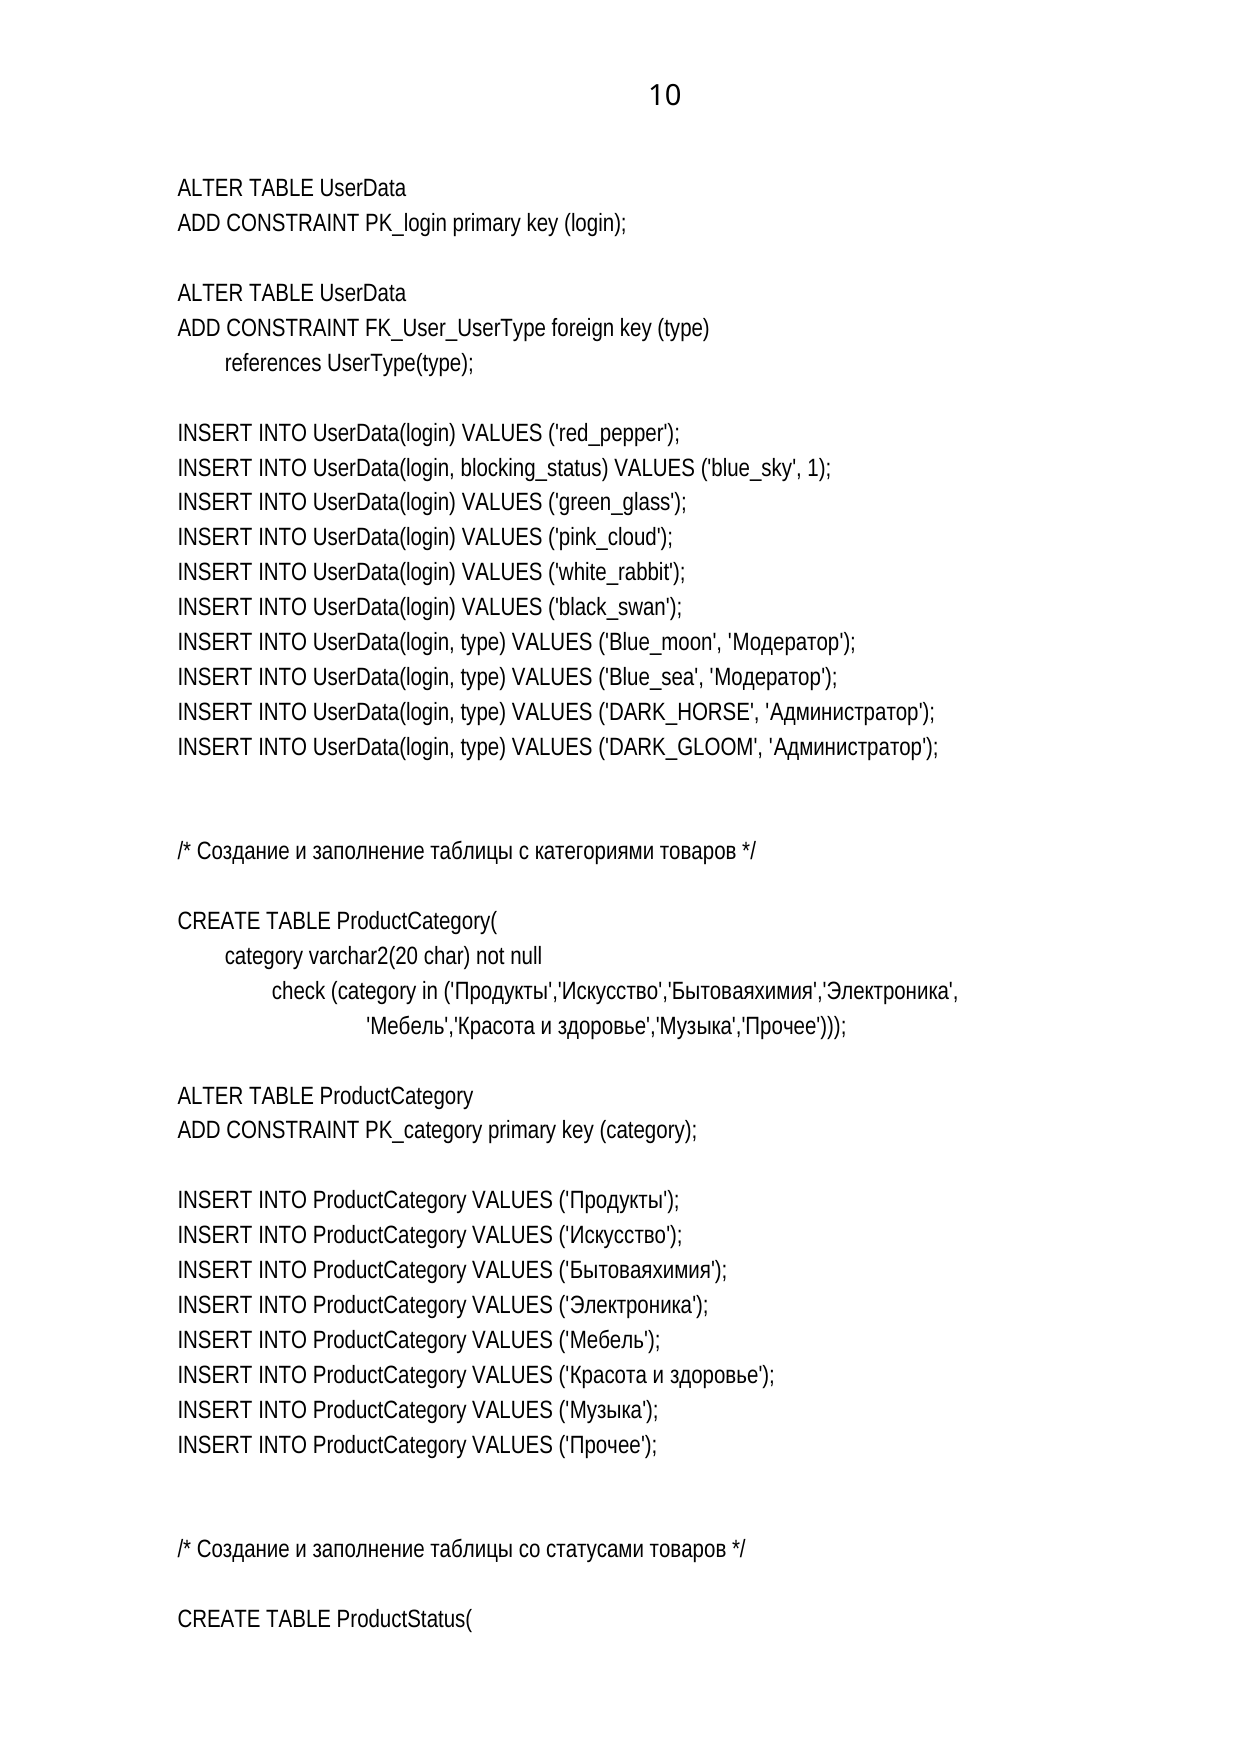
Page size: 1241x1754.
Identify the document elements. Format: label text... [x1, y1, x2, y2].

text INSERT INTO ProductCategory VALUES ('Бытоваяхимия'); [177, 1255, 1152, 1284]
text ADD CONSTRAINT PK_login primary key (login); [177, 208, 1152, 237]
text CREATE TABLE ProductCategory( [177, 906, 1152, 935]
text /* Создание и заполнение таблицы с категориями товаров */ [177, 836, 1152, 865]
text INSERT INTO UserData(login, type) VALUES ('Blue_moon', 'Модератор'); [177, 627, 1152, 656]
text ALTER TABLE UserData [177, 278, 1152, 307]
text ALTER TABLE ProductCategory [177, 1081, 1152, 1109]
text ADD CONSTRAINT FK_User_UserType foreign key (type) [177, 313, 1152, 342]
text references UserType(type); [177, 348, 1152, 376]
text INSERT INTO ProductCategory VALUES ('Музыка'); [177, 1395, 1152, 1423]
text 'Мебель','Красота и здоровье','Музыка','Прочее'))); [177, 1011, 1152, 1039]
text INSERT INTO ProductCategory VALUES ('Красота и здоровье'); [177, 1360, 1152, 1388]
text INSERT INTO UserData(login, type) VALUES ('DARK_HORSE', 'Администратор'); [177, 697, 1152, 725]
text INSERT INTO ProductCategory VALUES ('Электроника'); [177, 1290, 1152, 1319]
text INSERT INTO UserData(login, type) VALUES ('DARK_GLOOM', 'Администратор'); [177, 732, 1152, 760]
text INSERT INTO ProductCategory VALUES ('Искусство'); [177, 1220, 1152, 1249]
text INSERT INTO ProductCategory VALUES ('Прочее'); [177, 1429, 1152, 1458]
text INSERT INTO UserData(login) VALUES ('green_glass'); [177, 487, 1152, 516]
text INSERT INTO UserData(login) VALUES ('pink_cloud'); [177, 522, 1152, 551]
text INSERT INTO UserData(login) VALUES ('black_swan'); [177, 592, 1152, 621]
text CREATE TABLE ProductStatus( [177, 1604, 1152, 1633]
text /* Создание и заполнение таблицы со статусами товаров */ [177, 1534, 1152, 1563]
text INSERT INTO UserData(login, type) VALUES ('Blue_sea', 'Модератор'); [177, 662, 1152, 691]
text check (category in ('Продукты','Искусство','Бытоваяхимия','Электроника', [177, 976, 1152, 1004]
text ADD CONSTRAINT PK_category primary key (category); [177, 1116, 1152, 1144]
text INSERT INTO UserData(login) VALUES ('red_pepper'); [177, 418, 1152, 446]
text INSERT INTO ProductCategory VALUES ('Продукты'); [177, 1185, 1152, 1214]
text ALTER TABLE UserData [177, 173, 1152, 202]
text INSERT INTO ProductCategory VALUES ('Мебель'); [177, 1325, 1152, 1353]
text category varchar2(20 char) not null [177, 941, 1152, 970]
text INSERT INTO UserData(login, blocking_status) VALUES ('blue_sky', 1); [177, 452, 1152, 481]
text INSERT INTO UserData(login) VALUES ('white_rabbit'); [177, 557, 1152, 586]
